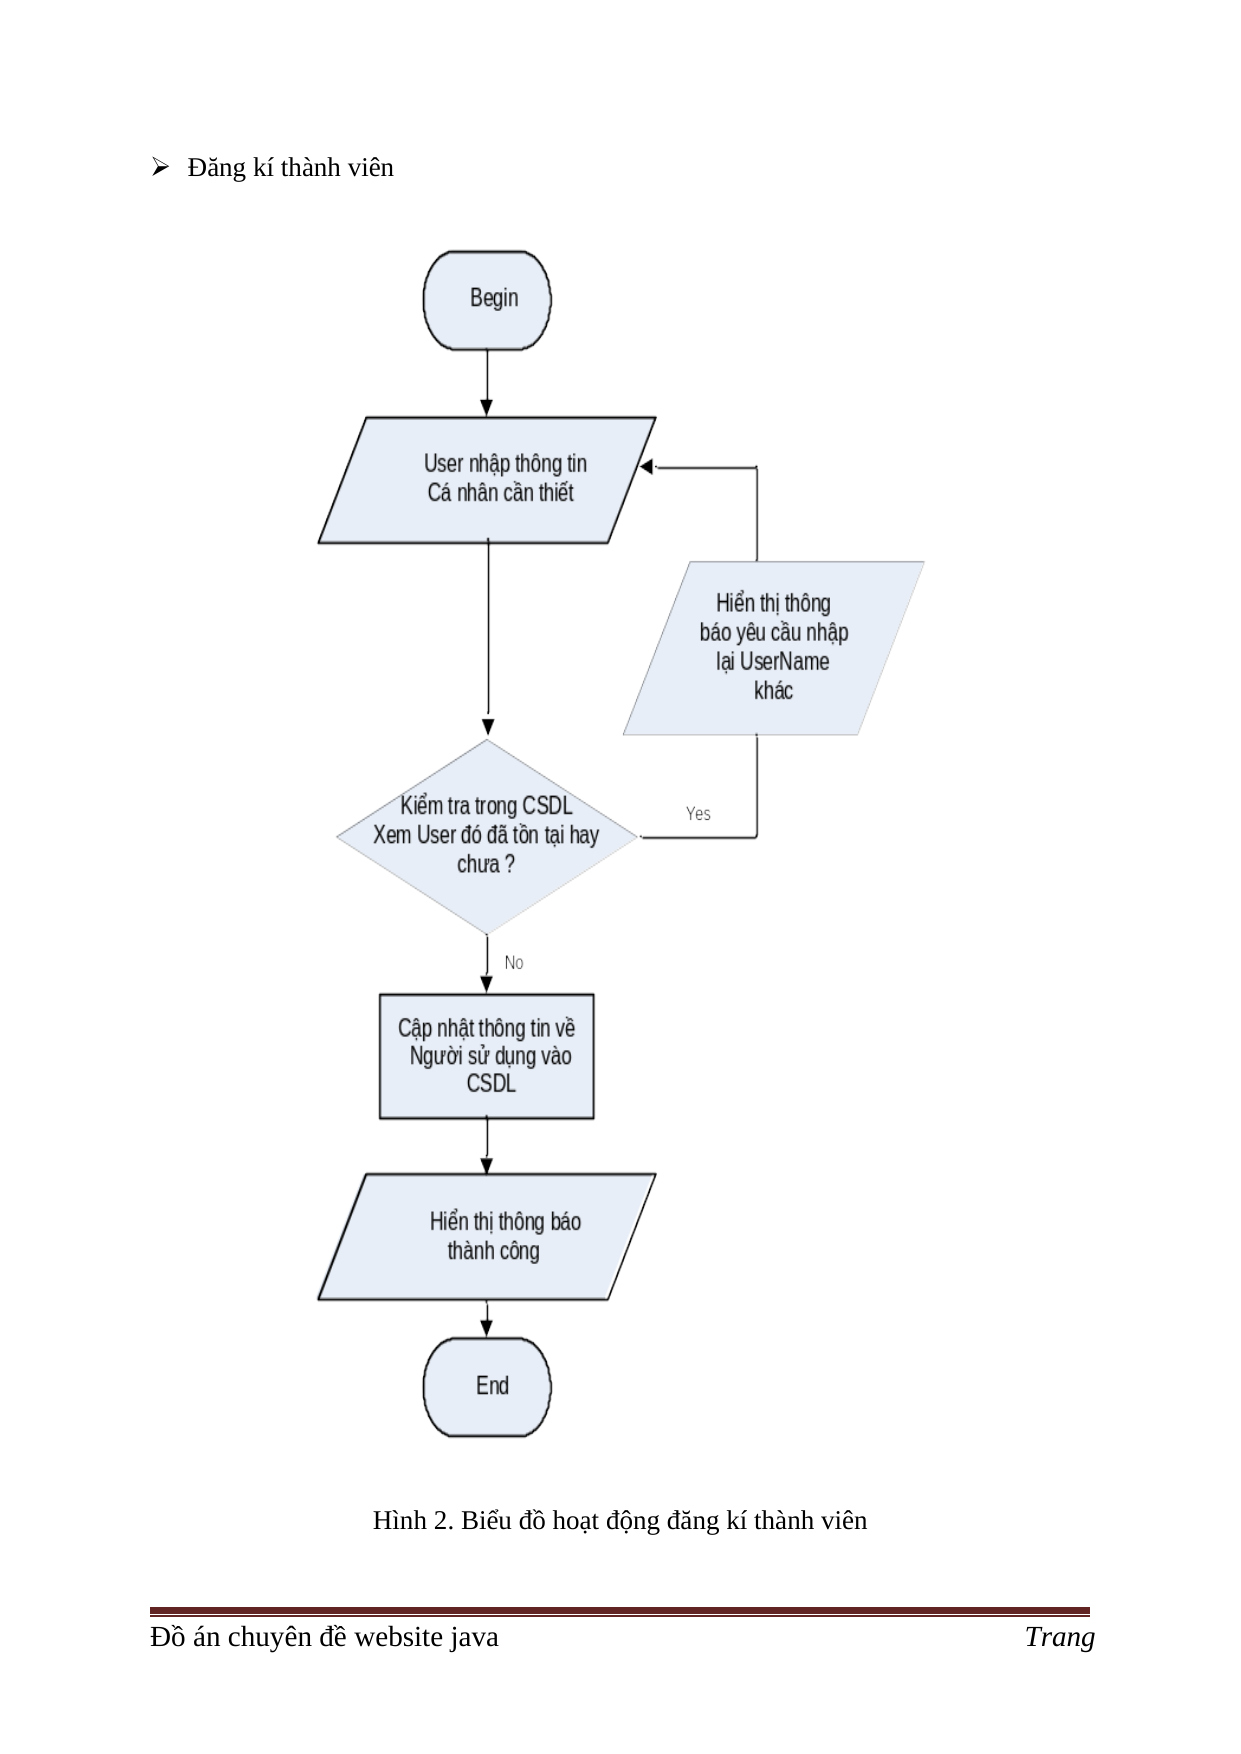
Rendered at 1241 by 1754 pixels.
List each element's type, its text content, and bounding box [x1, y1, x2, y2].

list Đăng kí thành viên [150, 151, 1090, 182]
text Hình 2. Biểu đồ hoạt động đăng kí thành viên [150, 1504, 1090, 1535]
